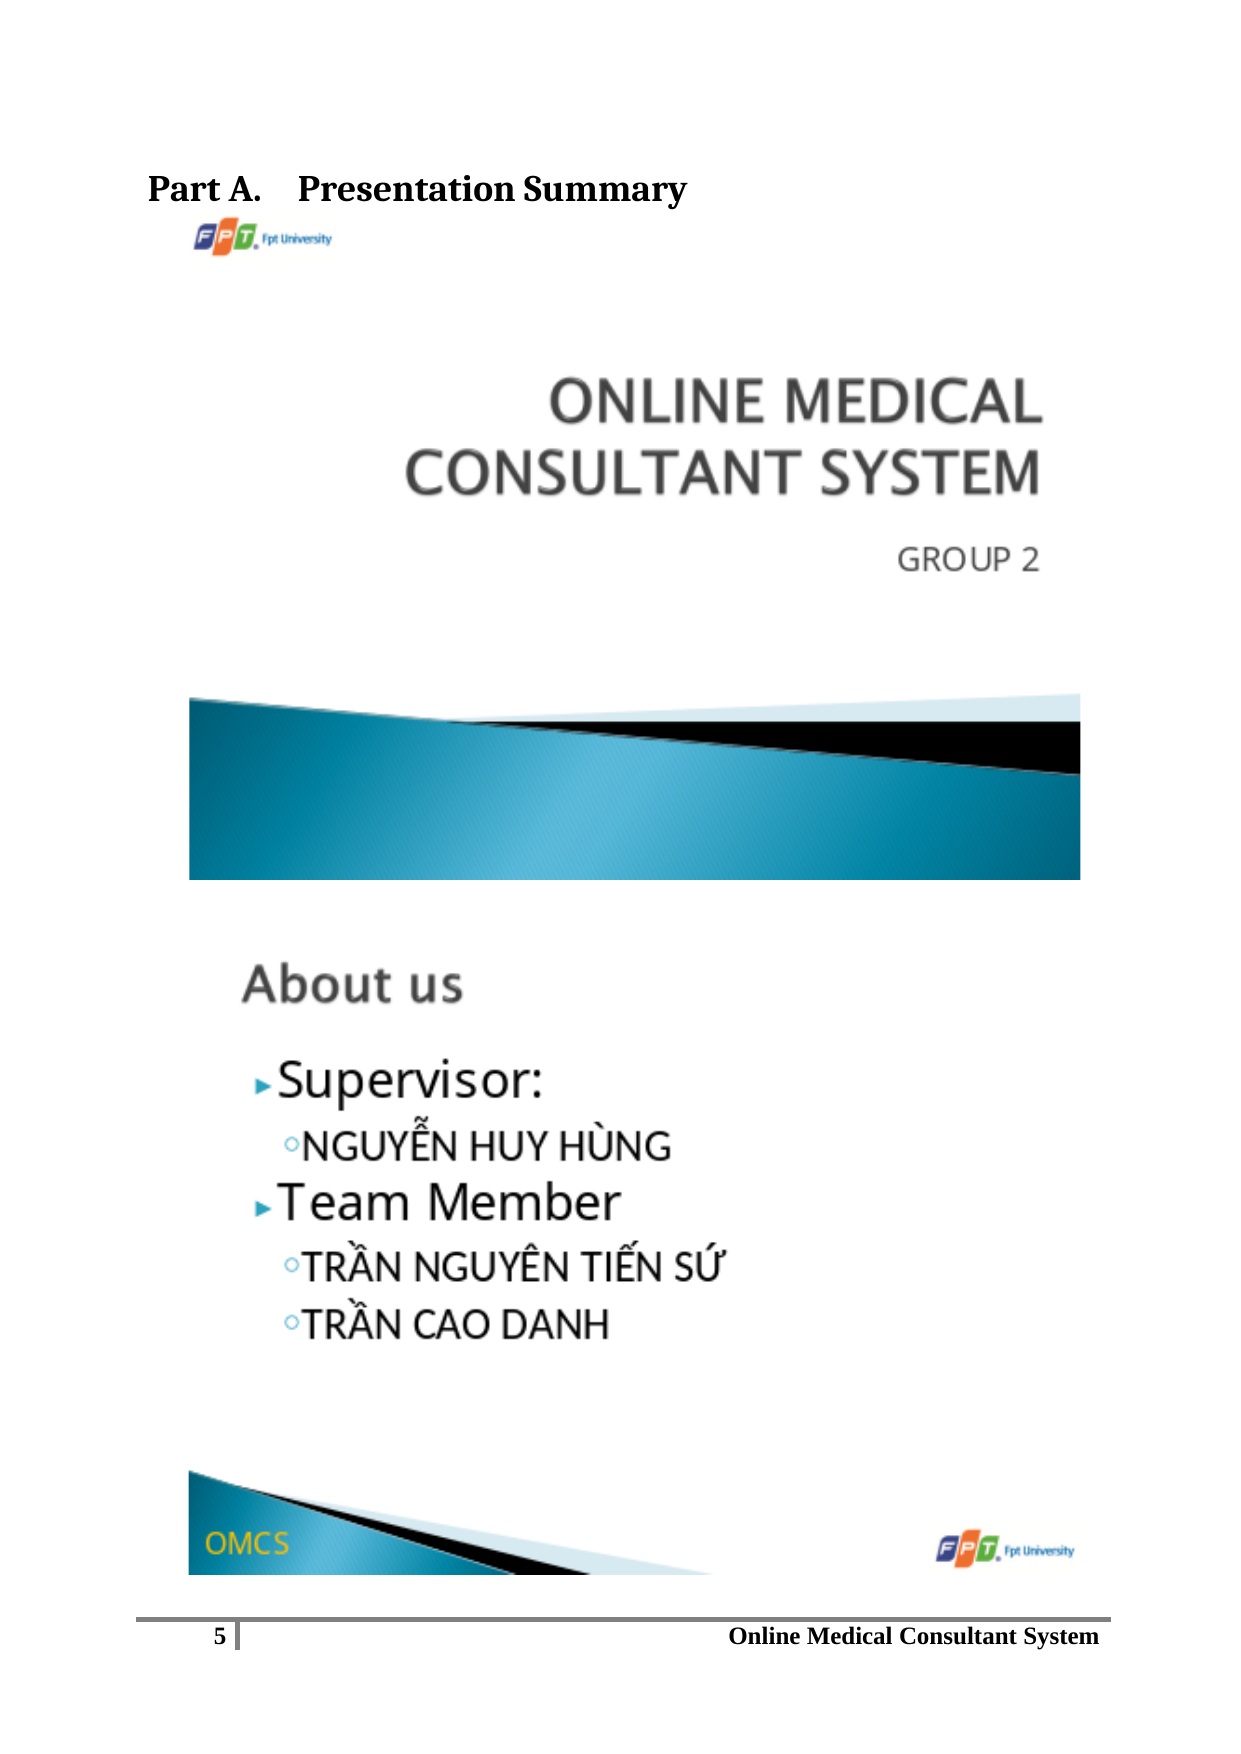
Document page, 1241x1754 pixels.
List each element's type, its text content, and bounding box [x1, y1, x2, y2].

subtitle Presentation Summary [148, 168, 1122, 211]
